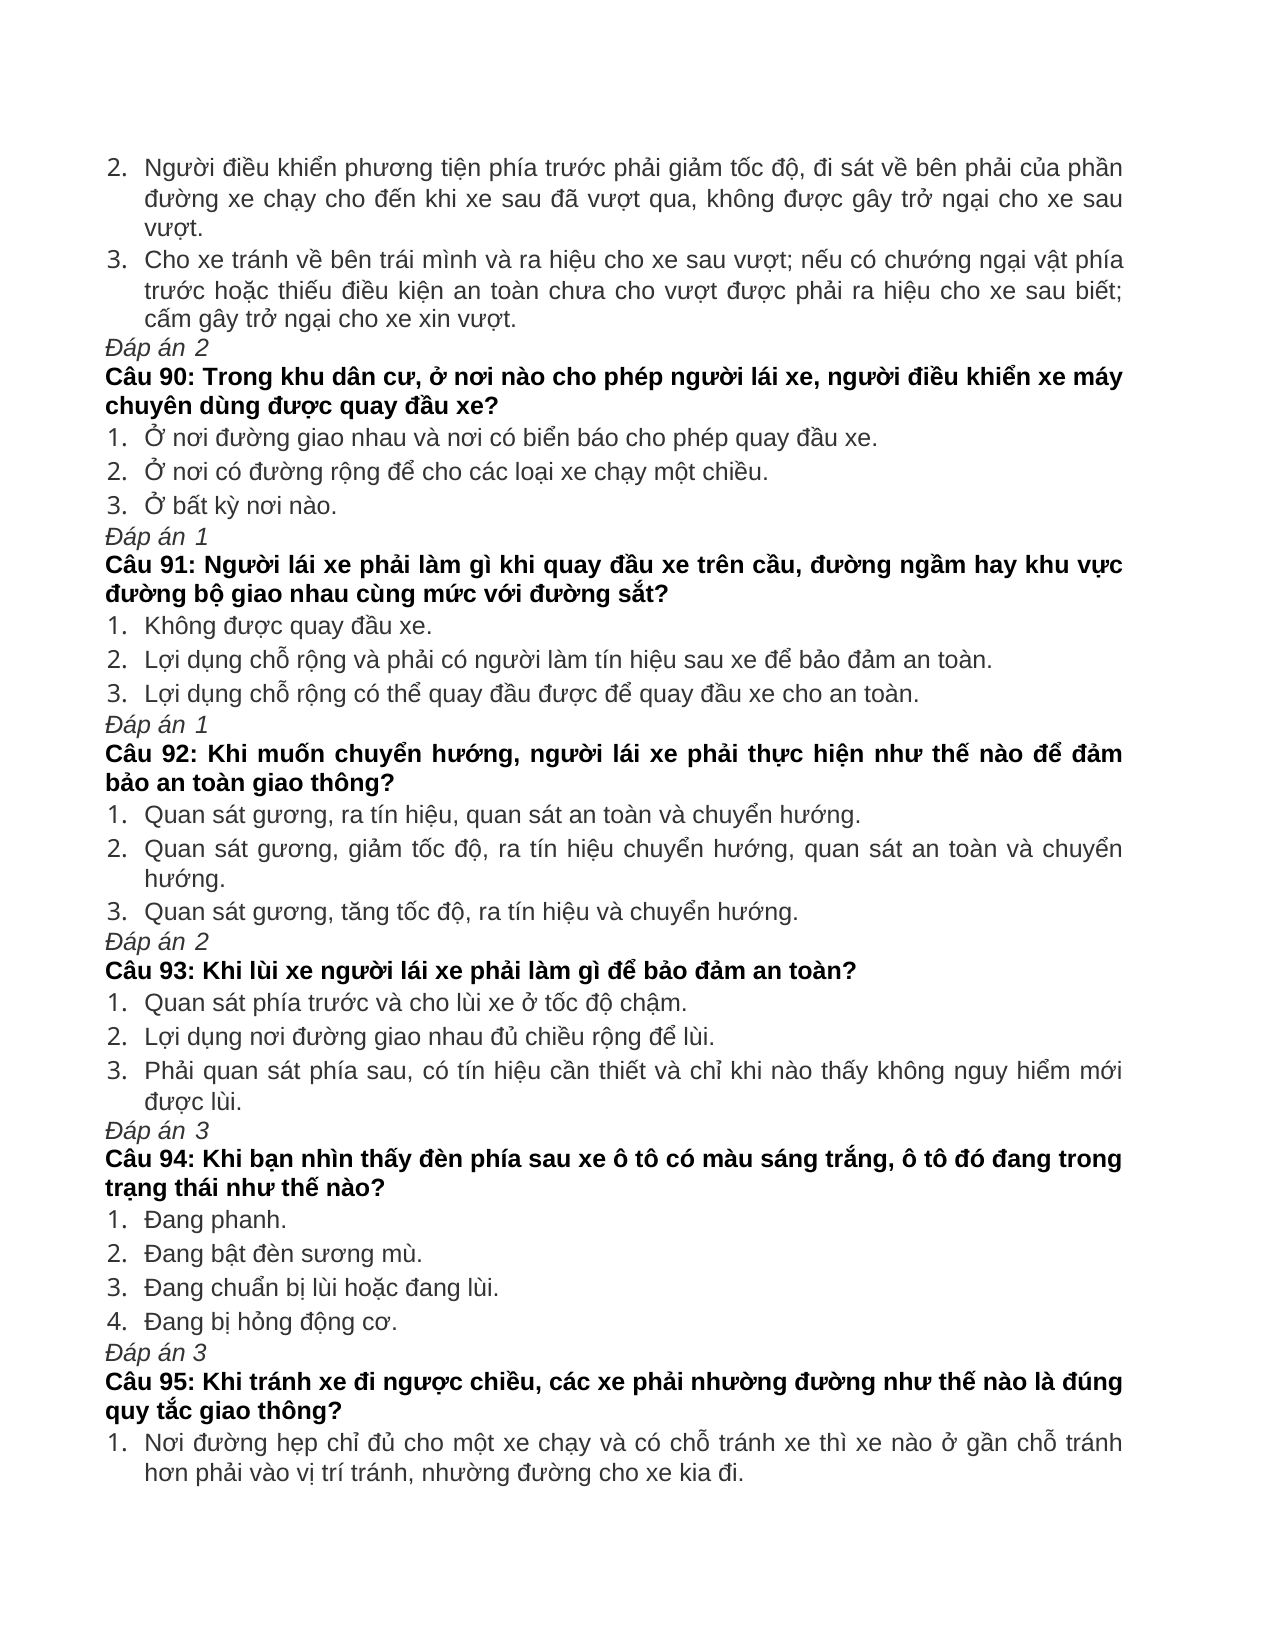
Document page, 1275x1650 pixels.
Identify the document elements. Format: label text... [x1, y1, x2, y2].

list Đang chuẩn bị lùi hoặc đang lùi. [107, 1270, 1125, 1304]
text Câu 94: Khi bạn nhìn thấy đèn phía sau xe ô tô có màu sáng trắng, ô tô đó đang trong trạng thái như thế nào? [105, 1144, 1125, 1202]
list Quan sát gương, tăng tốc độ, ra tín hiệu và chuyển hướng. [107, 893, 1125, 927]
text Câu 93: Khi lùi xe người lái xe phải làm gì để bảo đảm an toàn? [105, 956, 1125, 985]
list Lợi dụng chỗ rộng và phải có người làm tín hiệu sau xe để bảo đảm an toàn. [107, 642, 1125, 676]
list Đang bị hỏng động cơ. [107, 1304, 1125, 1338]
list Quan sát phía trước và cho lùi xe ở tốc độ chậm. [107, 985, 1125, 1019]
list Không được quay đầu xe. [107, 608, 1125, 642]
list Quan sát gương, giảm tốc độ, ra tín hiệu chuyển hướng, quan sát an toàn và chuyển hướng. [107, 830, 1125, 893]
text Đáp án 3 [105, 1116, 1125, 1144]
list Lợi dụng nơi đường giao nhau đủ chiều rộng để lùi. [107, 1019, 1125, 1053]
list Đang phanh. [107, 1202, 1125, 1236]
text Đáp án 2 [105, 927, 1125, 956]
list Quan sát gương, ra tín hiệu, quan sát an toàn và chuyển hướng. [107, 796, 1125, 830]
list Phải quan sát phía sau, có tín hiệu cần thiết và chỉ khi nào thấy không nguy hiểm mới được lùi. [107, 1053, 1125, 1116]
text Câu 90: Trong khu dân cư, ở nơi nào cho phép người lái xe, người điều khiển xe máy chuyên dùng được quay đầu xe? [105, 362, 1125, 419]
text Câu 95: Khi tránh xe đi ngược chiều, các xe phải nhường đường như thế nào là đúng quy tắc giao thông? [105, 1367, 1125, 1424]
list Nơi đường hẹp chỉ đủ cho một xe chạy và có chỗ tránh xe thì xe nào ở gần chỗ tránh hơn phải vào vị trí tránh, nhường đường cho xe kia đi. [107, 1424, 1125, 1487]
list Ở nơi đường giao nhau và nơi có biển báo cho phép quay đầu xe. [107, 419, 1125, 453]
list Ở bất kỳ nơi nào. [107, 487, 1125, 522]
list Lợi dụng chỗ rộng có thể quay đầu được để quay đầu xe cho an toàn. [107, 676, 1125, 710]
text Đáp án 1 [105, 522, 1125, 550]
text Đáp án 1 [105, 710, 1125, 739]
text Đáp án 3 [105, 1338, 1125, 1367]
list Đang bật đèn sương mù. [107, 1236, 1125, 1270]
list Người điều khiển phương tiện phía trước phải giảm tốc độ, đi sát về bên phải của phần đường xe chạy cho đến khi xe sau đã vượt qua, không được gây trở ngại cho xe sau vượt. [107, 150, 1125, 242]
text Đáp án 2 [105, 333, 1125, 362]
list Ở nơi có đường rộng để cho các loại xe chạy một chiều. [107, 453, 1125, 487]
text Câu 91: Người lái xe phải làm gì khi quay đầu xe trên cầu, đường ngầm hay khu vực đường bộ giao nhau cùng mức với đường sắt? [105, 550, 1125, 608]
list Cho xe tránh về bên trái mình và ra hiệu cho xe sau vượt; nếu có chướng ngại vật phía trước hoặc thiếu điều kiện an toàn chưa cho vượt được phải ra hiệu cho xe sau biết; cấm gây trở ngại cho xe xin vượt. [107, 242, 1125, 333]
text Câu 92: Khi muốn chuyển hướng, người lái xe phải thực hiện như thế nào để đảm bảo an toàn giao thông? [105, 739, 1125, 796]
